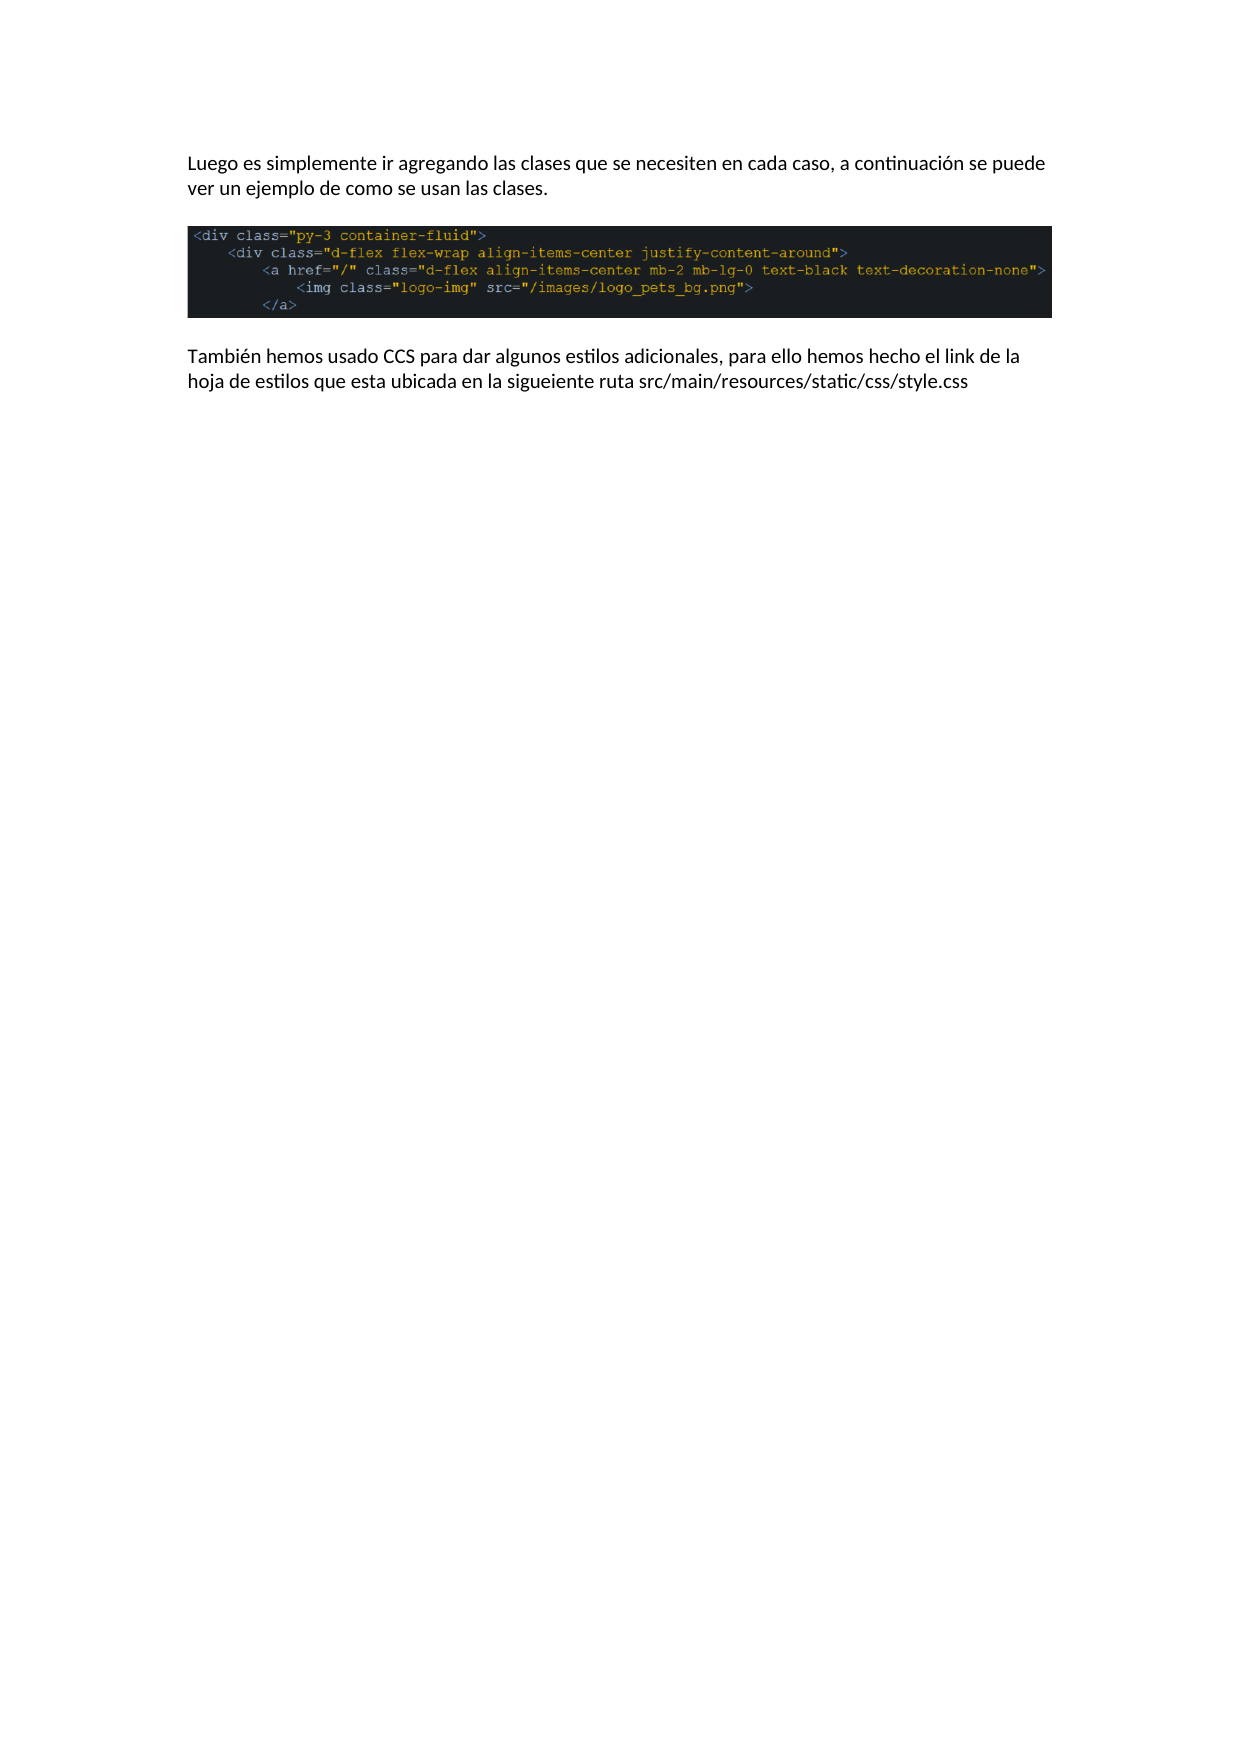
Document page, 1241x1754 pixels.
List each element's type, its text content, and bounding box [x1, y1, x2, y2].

text También hemos usado CCS para dar algunos estilos adicionales, para ello hemos hecho el link de la hoja de estilos que esta ubicada en la sigueiente ruta src/main/resources/static/css/style.css [187, 343, 1053, 394]
text Luego es simplemente ir agregando las clases que se necesiten en cada caso, a continuación se puede ver un ejemplo de como se usan las clases. [187, 150, 1053, 201]
picture [187, 226, 1052, 318]
